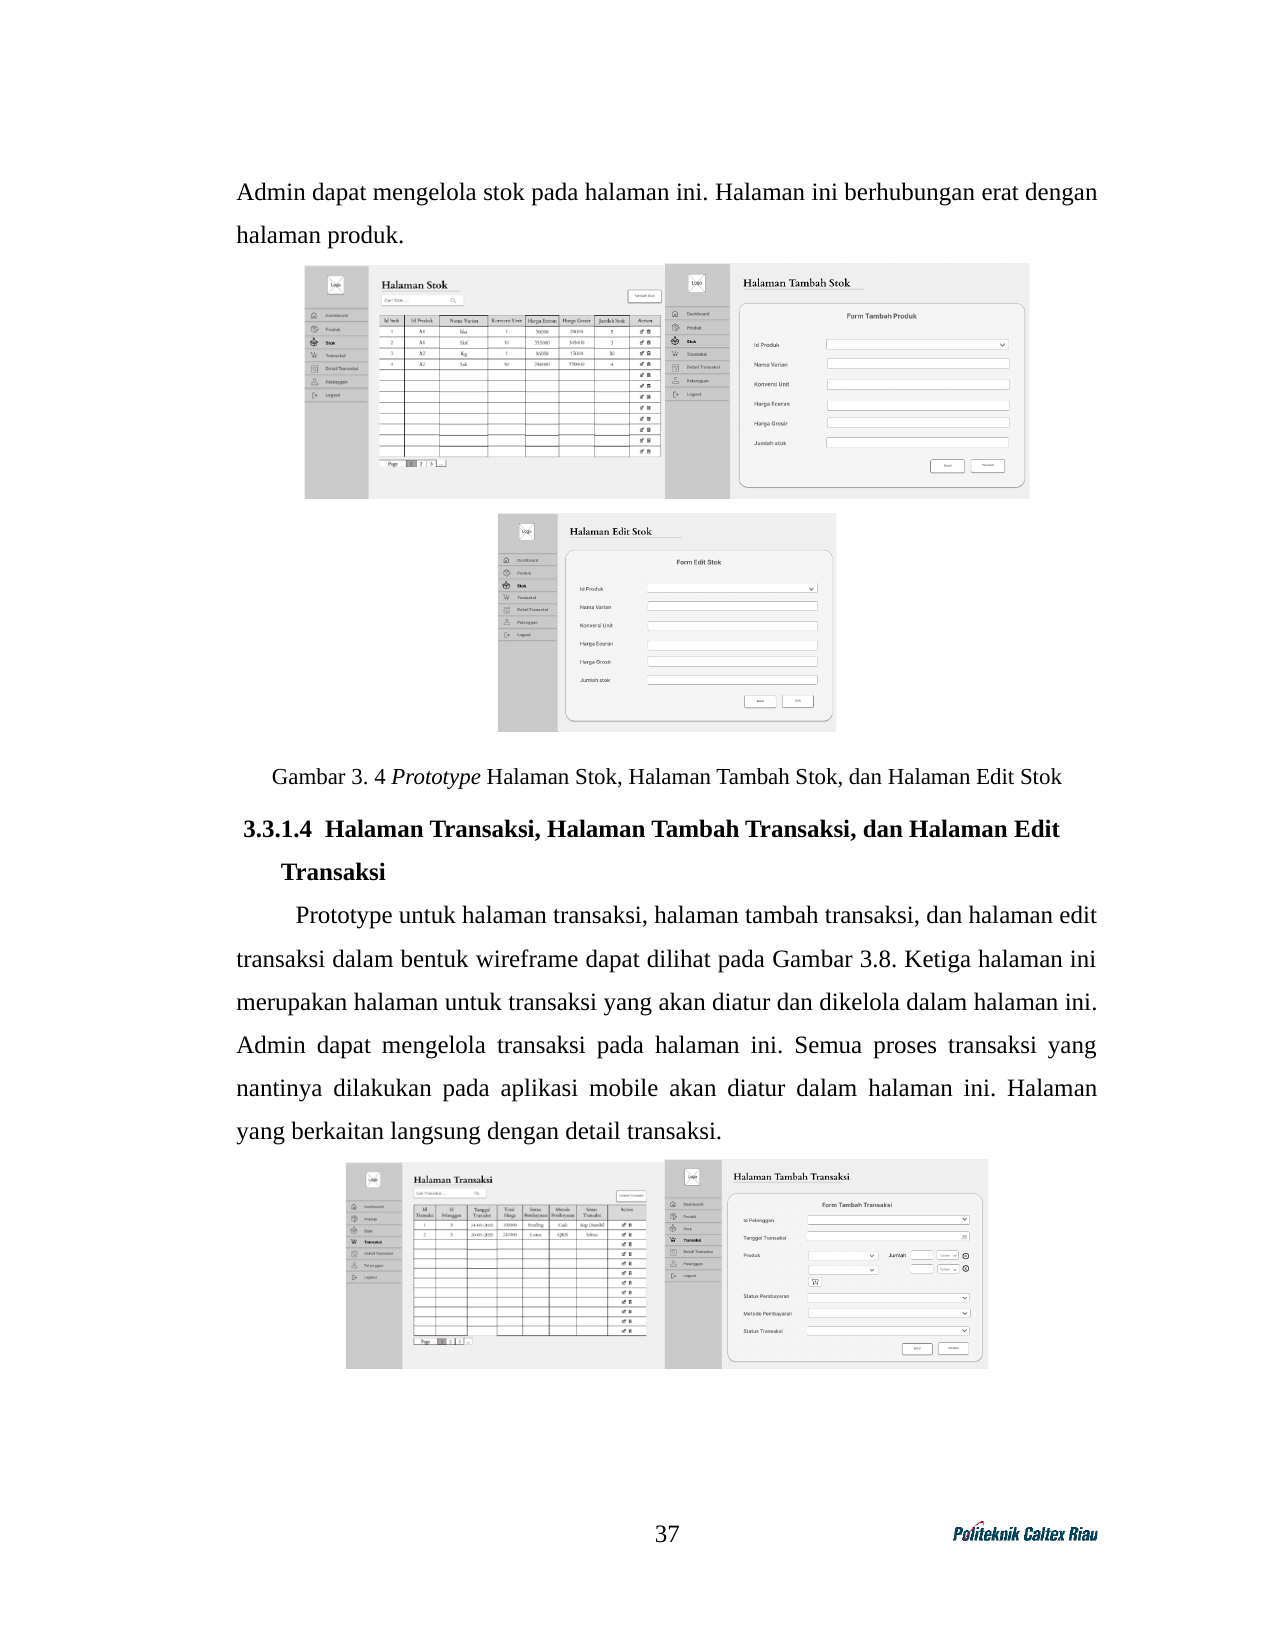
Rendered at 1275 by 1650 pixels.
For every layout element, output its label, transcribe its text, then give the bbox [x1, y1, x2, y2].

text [236, 177, 1098, 249]
picture [951, 1521, 1098, 1543]
picture [304, 263, 1030, 499]
subtitle Halaman Transaksi, Halaman Tambah Transaksi, dan Halaman Edit Transaksi [243, 814, 1098, 886]
text Gambar 3. 4 Prototype Halaman Stok, Halaman Tambah Stok, dan Halaman Edit Stok [236, 763, 1098, 789]
text Prototype untuk halaman transaksi, halaman tambah transaksi, dan halaman edit transaksi dalam bentuk wireframe dapat dilihat pada Gambar 3.8. Ketiga halaman ini merupakan halaman untuk transaksi yang akan diatur dan dikelola dalam halaman ini. Admin dapat mengelola transaksi pada halaman ini. Semua proses transaksi yang nantinya dilakukan pada aplikasi mobile akan diatur dalam halaman ini. Halaman yang berkaitan langsung dengan detail transaksi. [236, 901, 1098, 1145]
picture [345, 1159, 989, 1369]
picture [497, 513, 837, 732]
